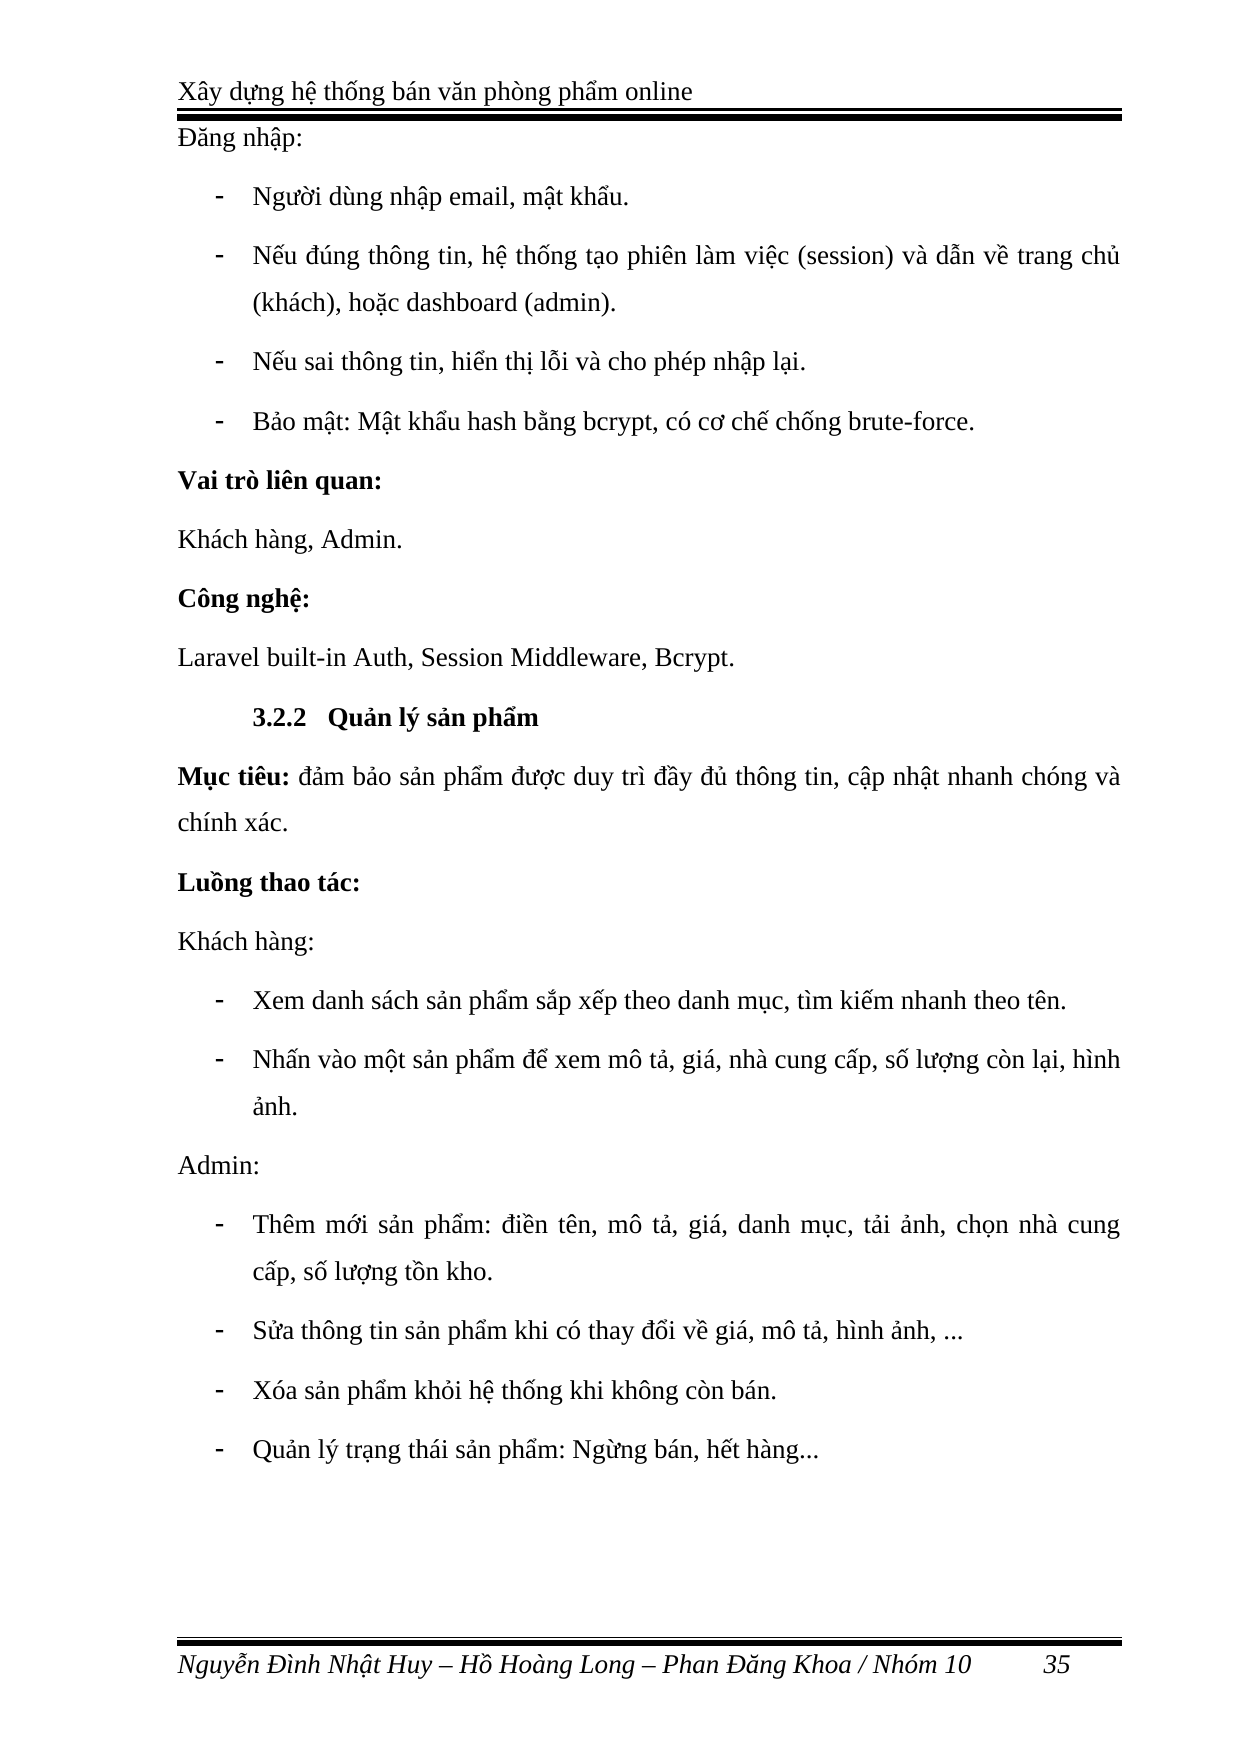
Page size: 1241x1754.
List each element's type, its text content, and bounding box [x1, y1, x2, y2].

list Bảo mật: Mật khẩu hash bằng bcrypt, có cơ chế chống brute-force. [215, 404, 1122, 436]
text Khách hàng, Admin. [177, 523, 1122, 554]
list Xóa sản phẩm khỏi hệ thống khi không còn bán. [215, 1374, 1122, 1405]
list Sửa thông tin sản phẩm khi có thay đổi về giá, mô tả, hình ảnh, ... [215, 1314, 1122, 1346]
list Nếu sai thông tin, hiển thị lỗi và cho phép nhập lại. [215, 345, 1122, 376]
list Xem danh sách sản phẩm sắp xếp theo danh mục, tìm kiếm nhanh theo tên. [215, 984, 1122, 1015]
text Admin: [177, 1149, 1122, 1180]
subtitle Quản lý sản phẩm [177, 701, 1122, 732]
text Vai trò liên quan: [177, 464, 1122, 495]
list Quản lý trạng thái sản phẩm: Ngừng bán, hết hàng... [215, 1433, 1122, 1464]
text Đăng nhập: [177, 121, 1122, 152]
list Nhấn vào một sản phẩm để xem mô tả, giá, nhà cung cấp, số lượng còn lại, hình ảnh. [215, 1043, 1122, 1121]
list Nếu đúng thông tin, hệ thống tạo phiên làm việc (session) và dẫn về trang chủ (khách), hoặc dashboard (admin). [215, 239, 1122, 317]
text Luồng thao tác: [177, 866, 1122, 897]
text Laravel built-in Auth, Session Middleware, Bcrypt. [177, 641, 1122, 673]
list Thêm mới sản phẩm: điền tên, mô tả, giá, danh mục, tải ảnh, chọn nhà cung cấp, số lượng tồn kho. [215, 1208, 1122, 1286]
text Mục tiêu: đảm bảo sản phẩm được duy trì đầy đủ thông tin, cập nhật nhanh chóng và chính xác. [177, 760, 1122, 838]
text Công nghệ: [177, 582, 1122, 613]
list Người dùng nhập email, mật khẩu. [215, 180, 1122, 211]
text Khách hàng: [177, 925, 1122, 956]
